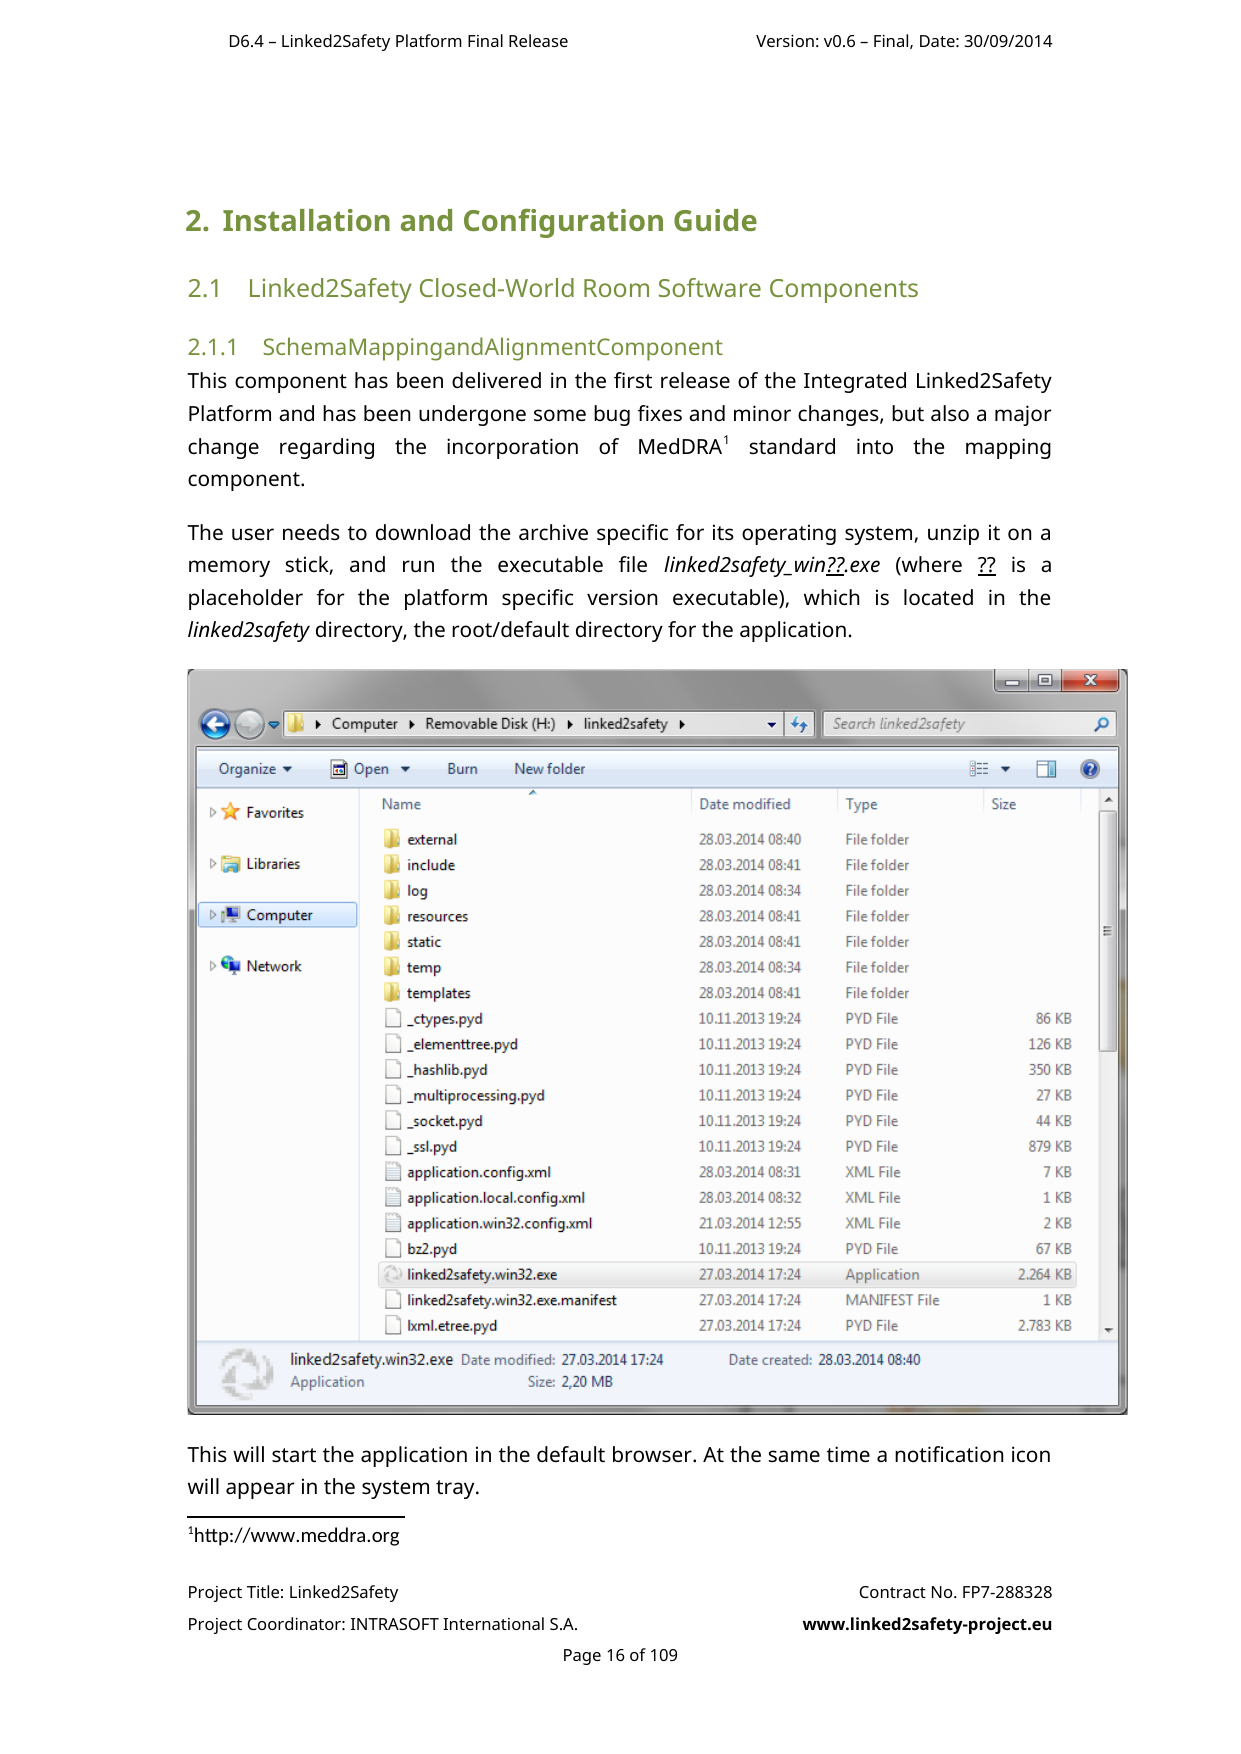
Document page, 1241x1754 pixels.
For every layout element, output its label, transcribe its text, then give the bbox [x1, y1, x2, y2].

subtitle Installation and Configuration Guide [185, 200, 1053, 240]
subtitle Linked2Safety Closed-World Room Software Components [187, 271, 1053, 305]
picture [187, 669, 1128, 1415]
subtitle SchemaMappingandAlignmentComponent [187, 331, 1053, 362]
text The user needs to download the archive specific for its operating system, unzip it on a memory stick, and run the executable file linked2safety_win??.exe (where ?? is a placeholder for the platform specific version executable), which is located in the linked2safety directory, the root/default directory for the application. [187, 518, 1053, 644]
text This component has been delivered in the first release of the Integrated Linked2Safety Platform and has been undergone some bug fixes and minor changes, but also a major change regarding the incorporation of MedDRA standard into the mapping component. [187, 367, 1053, 493]
text This will start the application in the default browser. At the same time a notification icon will appear in the system tray. [187, 1440, 1053, 1501]
